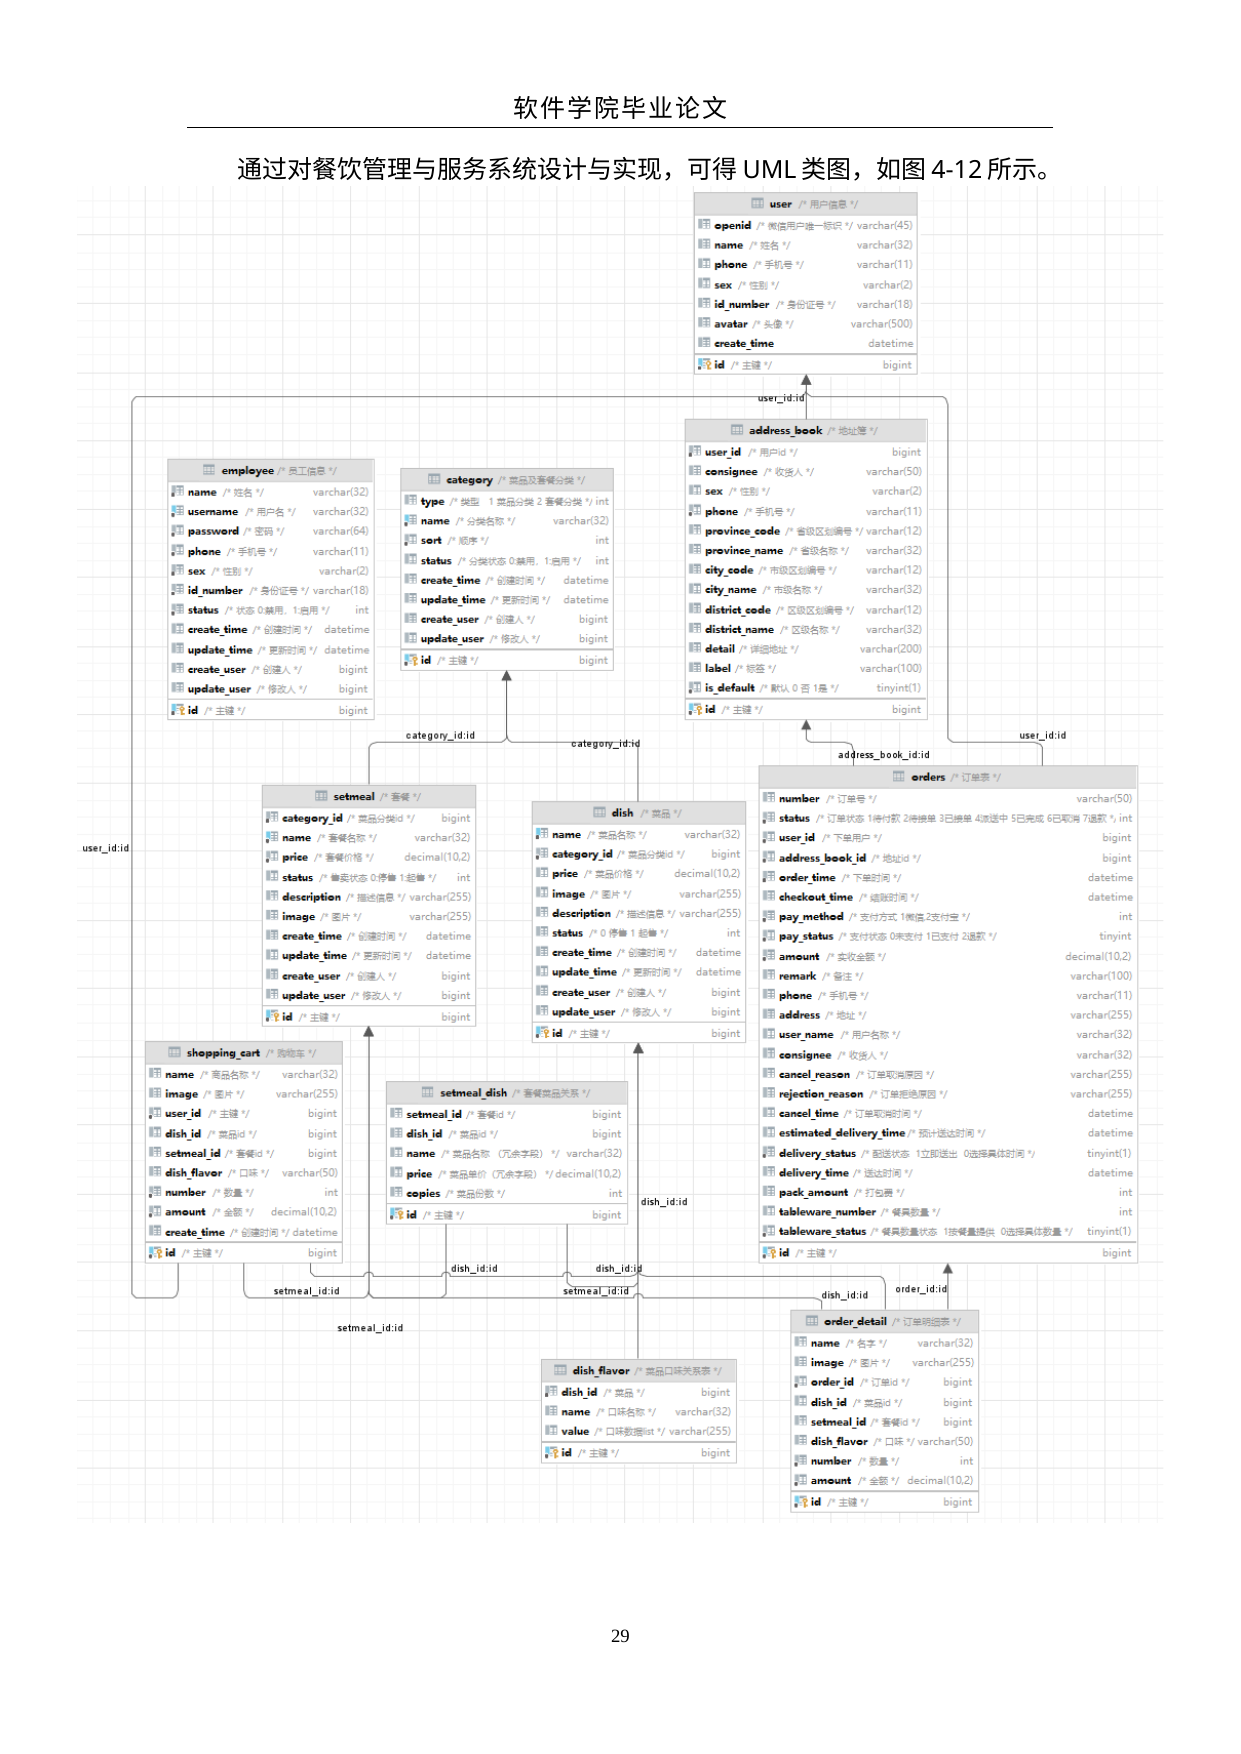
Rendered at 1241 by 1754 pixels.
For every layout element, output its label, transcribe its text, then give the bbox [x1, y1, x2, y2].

text 通过对餐饮管理与服务系统设计与实现，可得UML类图，如图4-12所示。 [187, 150, 1053, 186]
picture [77, 186, 1164, 1523]
